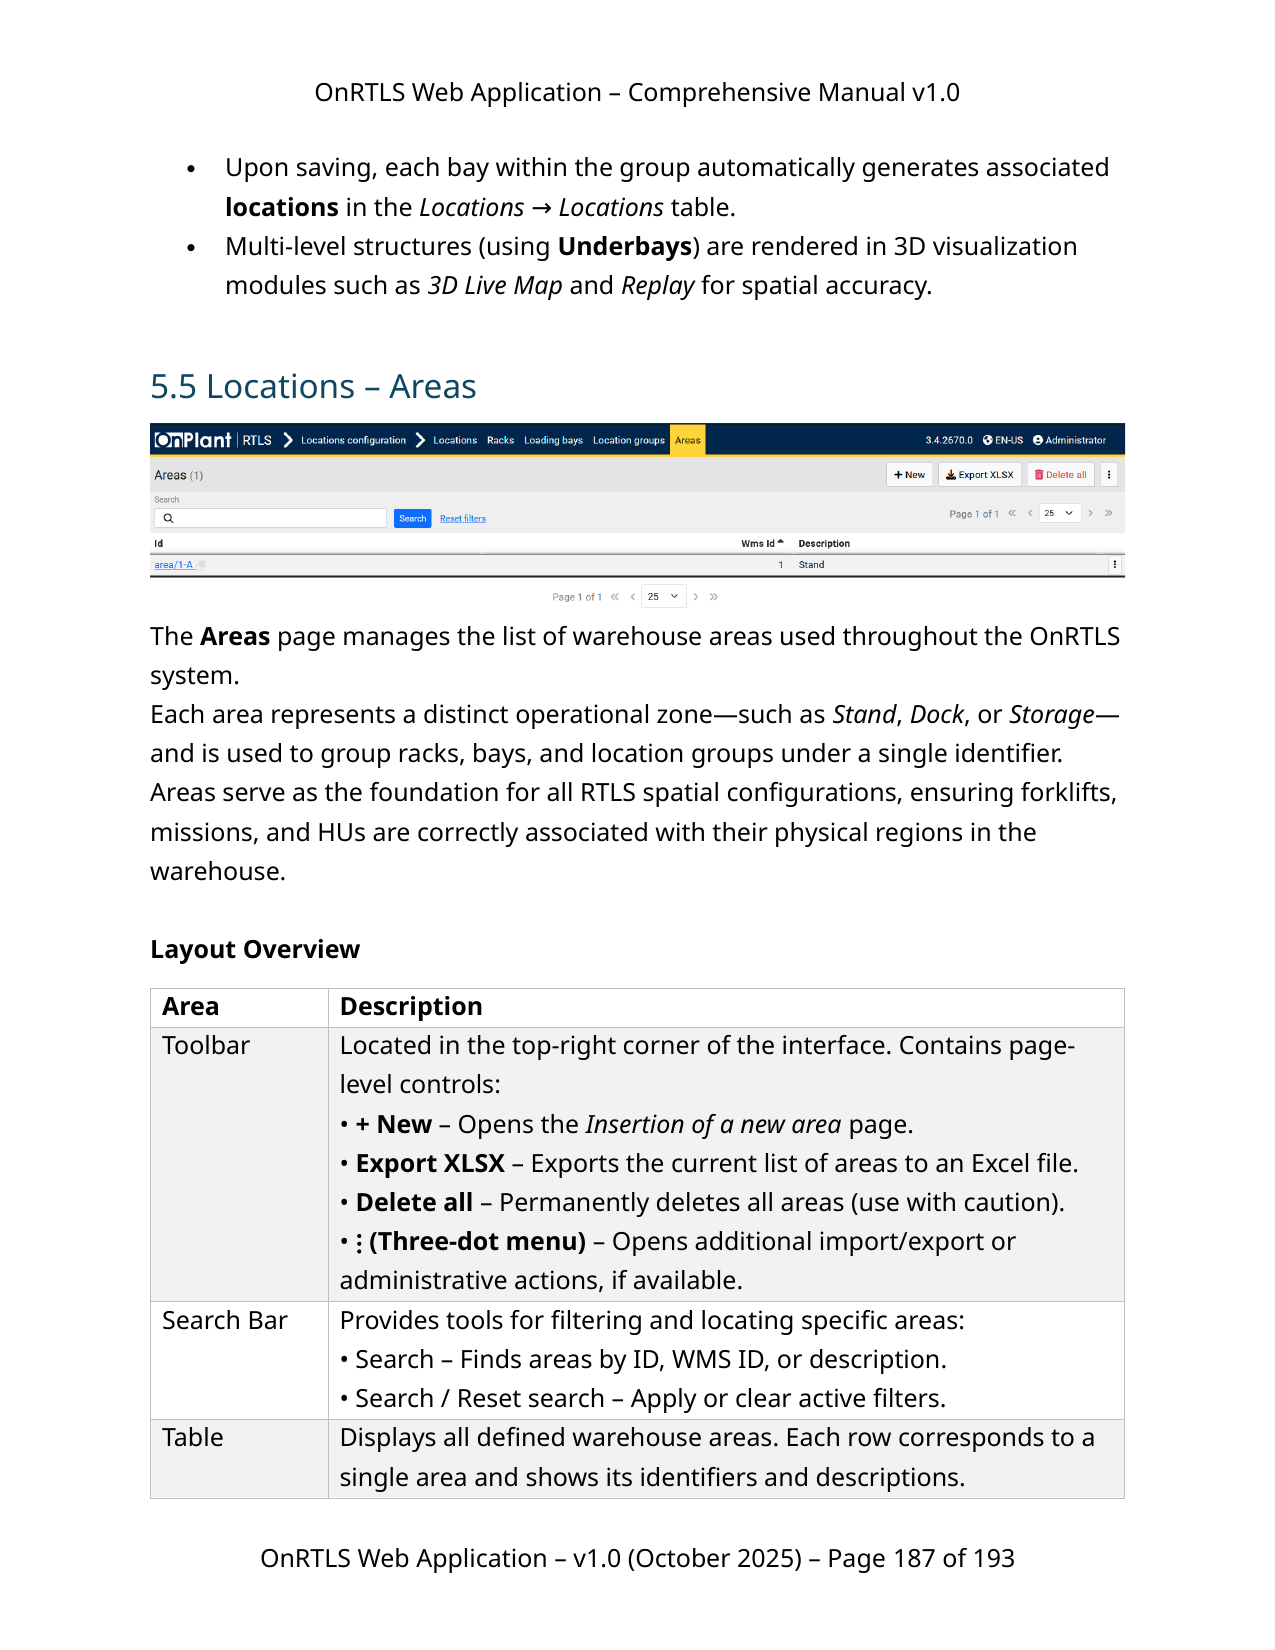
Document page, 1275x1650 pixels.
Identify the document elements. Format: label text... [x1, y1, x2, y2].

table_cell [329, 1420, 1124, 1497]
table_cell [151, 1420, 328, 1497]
text The Areas page manages the list of warehouse areas used throughout the OnRTLS system. Each area represents a distinct operational zone—such as Stand, Dock, or Storage—and is used to group racks, bays, and location groups under a single identifier. Areas serve as the foundation for all RTLS spatial configurations, ensuring forklifts, missions, and HUs are correctly associated with their physical regions in the warehouse. [150, 618, 1125, 887]
list Upon saving, each bay within the group automatically generates associated locations in the Locations → Locations table. [187, 150, 1125, 223]
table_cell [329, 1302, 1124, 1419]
picture [150, 423, 1125, 614]
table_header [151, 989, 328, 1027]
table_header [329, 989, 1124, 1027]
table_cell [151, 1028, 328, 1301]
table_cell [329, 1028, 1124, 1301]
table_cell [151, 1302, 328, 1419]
subtitle 5.5 Locations – Areas [150, 362, 1125, 408]
list Multi-level structures (using Underbays) are rendered in 3D visualization modules such as 3D Live Map and Replay for spatial accuracy. [187, 228, 1125, 302]
text Layout Overview [150, 932, 1125, 966]
